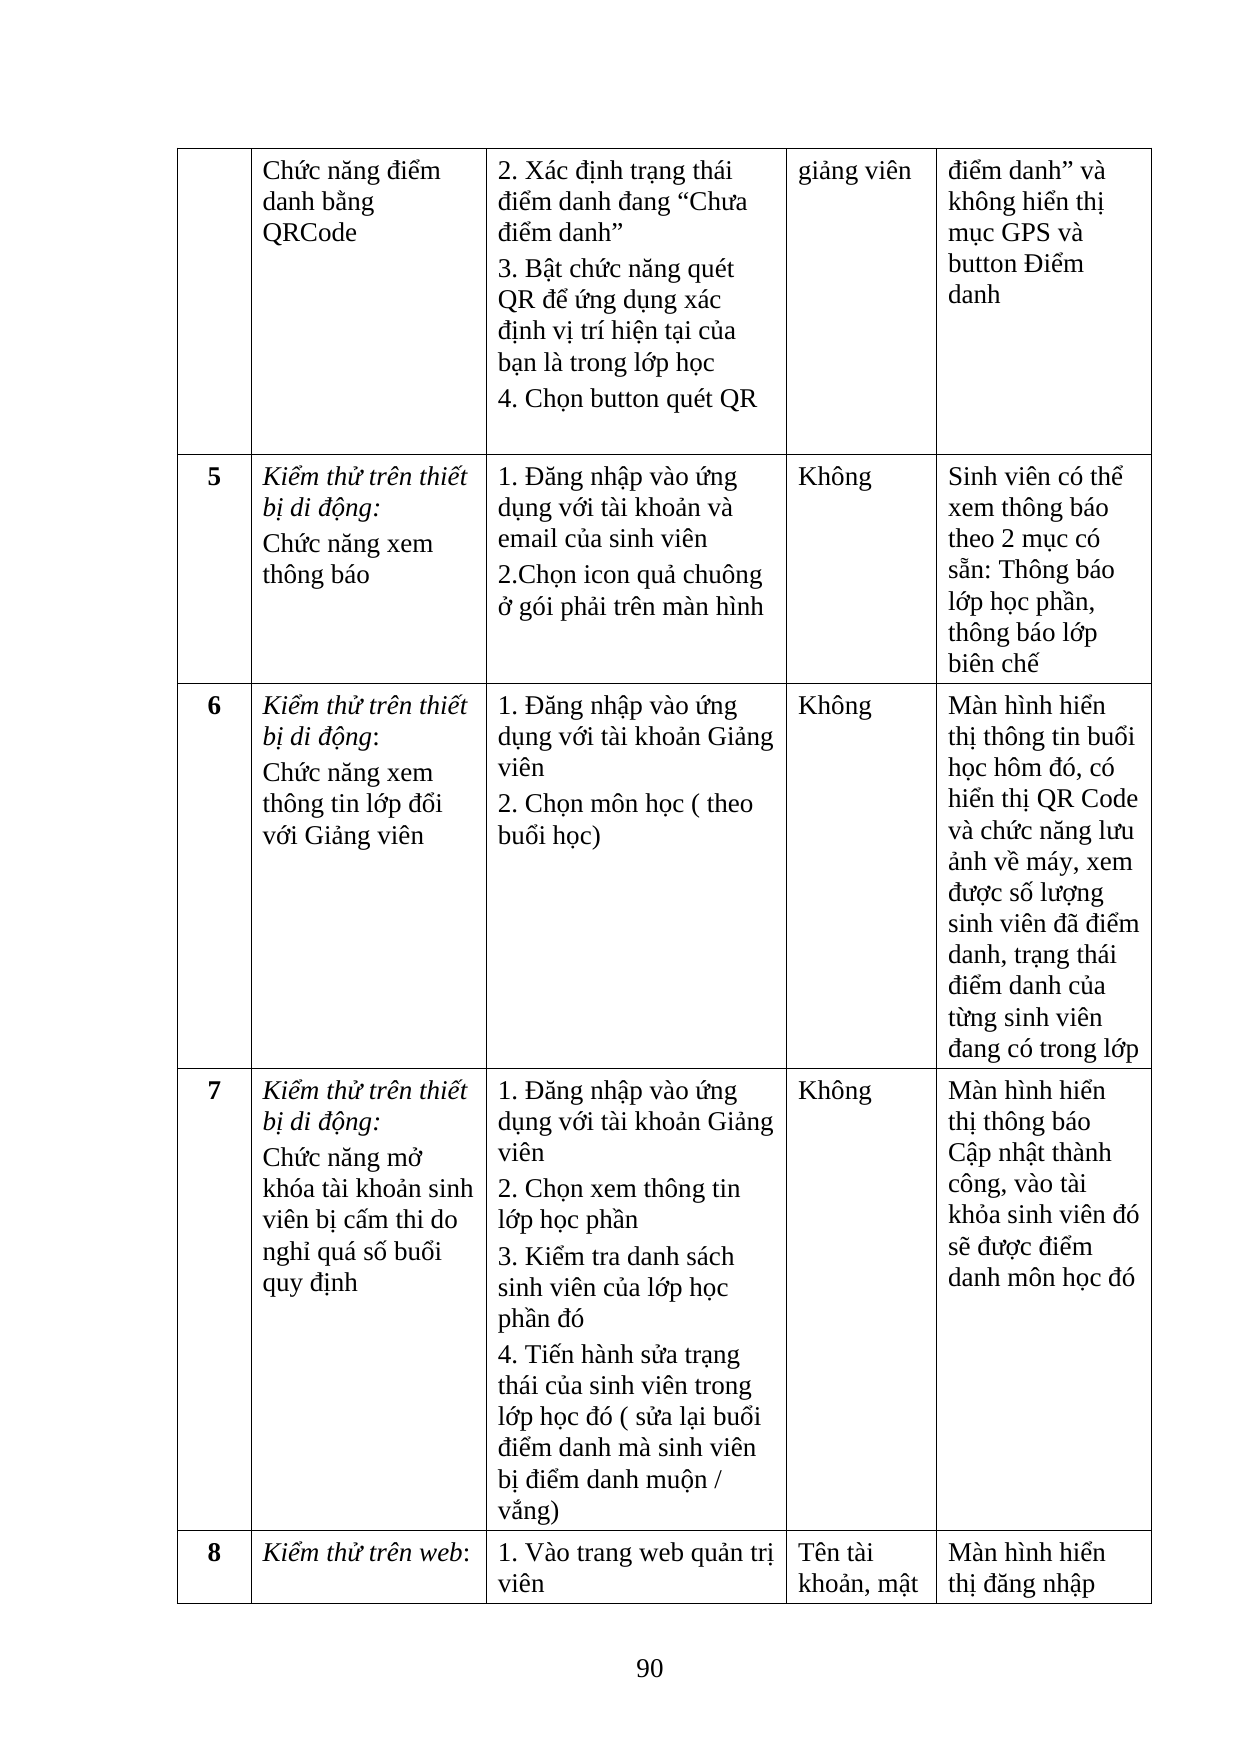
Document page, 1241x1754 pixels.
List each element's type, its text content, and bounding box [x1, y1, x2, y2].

table_cell 1. Đăng nhập vào ứng dụng với tài khoản Giảng viên 2. Chọn môn học ( theo buổi học) [487, 684, 786, 1068]
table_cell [252, 149, 486, 454]
table_cell 8 [178, 1531, 251, 1603]
table_cell Kiểm thử trên thiết bị di động: Chức năng mở khóa tài khoản sinh viên bị cấm thi do nghỉ quá số buổi quy định [252, 1069, 486, 1530]
table_cell Không [787, 1069, 936, 1530]
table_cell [937, 1531, 1151, 1603]
table_cell Không [787, 455, 936, 683]
table_cell 7 [178, 1069, 251, 1530]
table_cell Màn hình hiển thị thông báo Cập nhật thành công, vào tài khỏa sinh viên đó sẽ được điểm danh môn học đó [937, 1069, 1151, 1530]
table_cell 1. Đăng nhập vào ứng dụng với tài khoản Giảng viên 2. Chọn xem thông tin lớp học phần 3. Kiểm tra danh sách sinh viên của lớp học phần đó 4. Tiến hành sửa trạng thái của sinh viên trong lớp học đó ( sửa lại buổi điểm danh mà sinh viên bị điểm danh muộn / vắng) [487, 1069, 786, 1530]
table_cell 4 [178, 149, 251, 454]
table_cell 5 [178, 455, 251, 683]
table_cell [937, 149, 1151, 454]
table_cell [787, 1531, 936, 1603]
table_cell Kiểm thử trên thiết bị di động: Chức năng xem thông tin lớp đổi với Giảng viên [252, 684, 486, 1068]
table_cell Sinh viên có thể xem thông báo theo 2 mục có sẵn: Thông báo lớp học phần, thông báo lớp biên chế [937, 455, 1151, 683]
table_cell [787, 149, 936, 454]
table_cell 1. Đăng nhập vào ứng dụng với tài khoản và email của sinh viên 2.Chọn icon quả chuông ở gói phải trên màn hình [487, 455, 786, 683]
table_cell Không [787, 684, 936, 1068]
table_cell 6 [178, 684, 251, 1068]
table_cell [487, 149, 786, 454]
table_cell Màn hình hiển thị thông tin buổi học hôm đó, có hiển thị QR Code và chức năng lưu ảnh về máy, xem được số lượng sinh viên đã điểm danh, trạng thái điểm danh của từng sinh viên đang có trong lớp [937, 684, 1151, 1068]
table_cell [487, 1531, 786, 1603]
table_cell Kiểm thử trên thiết bị di động: Chức năng xem thông báo [252, 455, 486, 683]
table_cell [252, 1531, 486, 1603]
